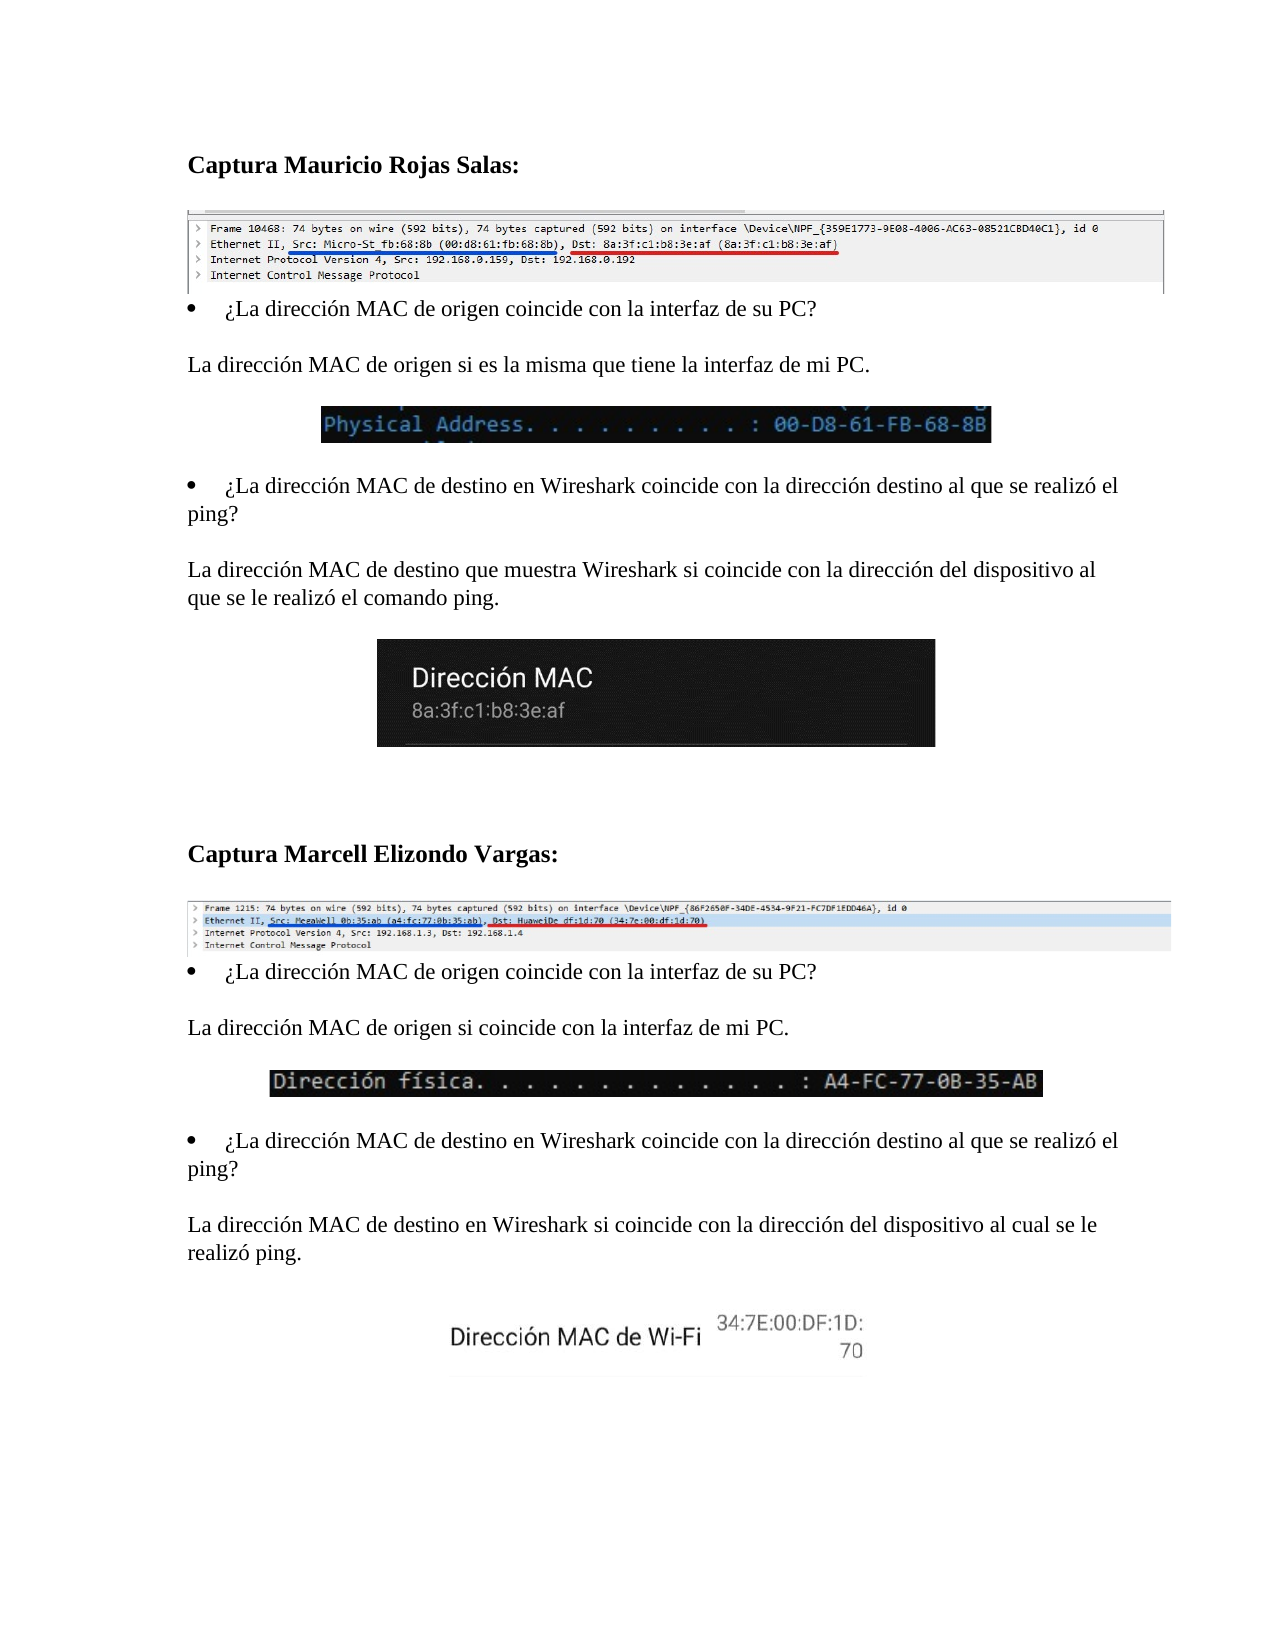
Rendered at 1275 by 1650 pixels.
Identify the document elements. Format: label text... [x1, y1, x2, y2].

picture [187, 210, 1165, 294]
list La dirección MAC de destino que muestra Wireshark si coincide con la dirección del dispositivo al que se le realizó el comando ping. [187, 556, 1125, 610]
picture [413, 1295, 899, 1377]
picture [321, 406, 992, 443]
list ¿La dirección MAC de origen coincide con la interfaz de su PC? [187, 958, 1125, 984]
list La dirección MAC de origen si coincide con la interfaz de mi PC. [187, 1014, 1125, 1040]
picture [269, 1070, 1043, 1097]
picture [377, 639, 936, 747]
list Captura Mauricio Rojas Salas: [187, 150, 1125, 179]
list ¿La dirección MAC de origen coincide con la interfaz de su PC? [187, 295, 1125, 321]
list Captura Marcell Elizondo Vargas: [187, 839, 1125, 868]
picture [187, 900, 1172, 957]
list ¿La dirección MAC de destino en Wireshark coincide con la dirección destino al que se realizó el ping? [187, 1127, 1125, 1182]
list ¿La dirección MAC de destino en Wireshark coincide con la dirección destino al que se realizó el ping? [187, 472, 1125, 526]
list La dirección MAC de origen si es la misma que tiene la interfaz de mi PC. [187, 351, 1125, 377]
list La dirección MAC de destino en Wireshark si coincide con la dirección del dispositivo al cual se le realizó ping. [187, 1211, 1125, 1266]
